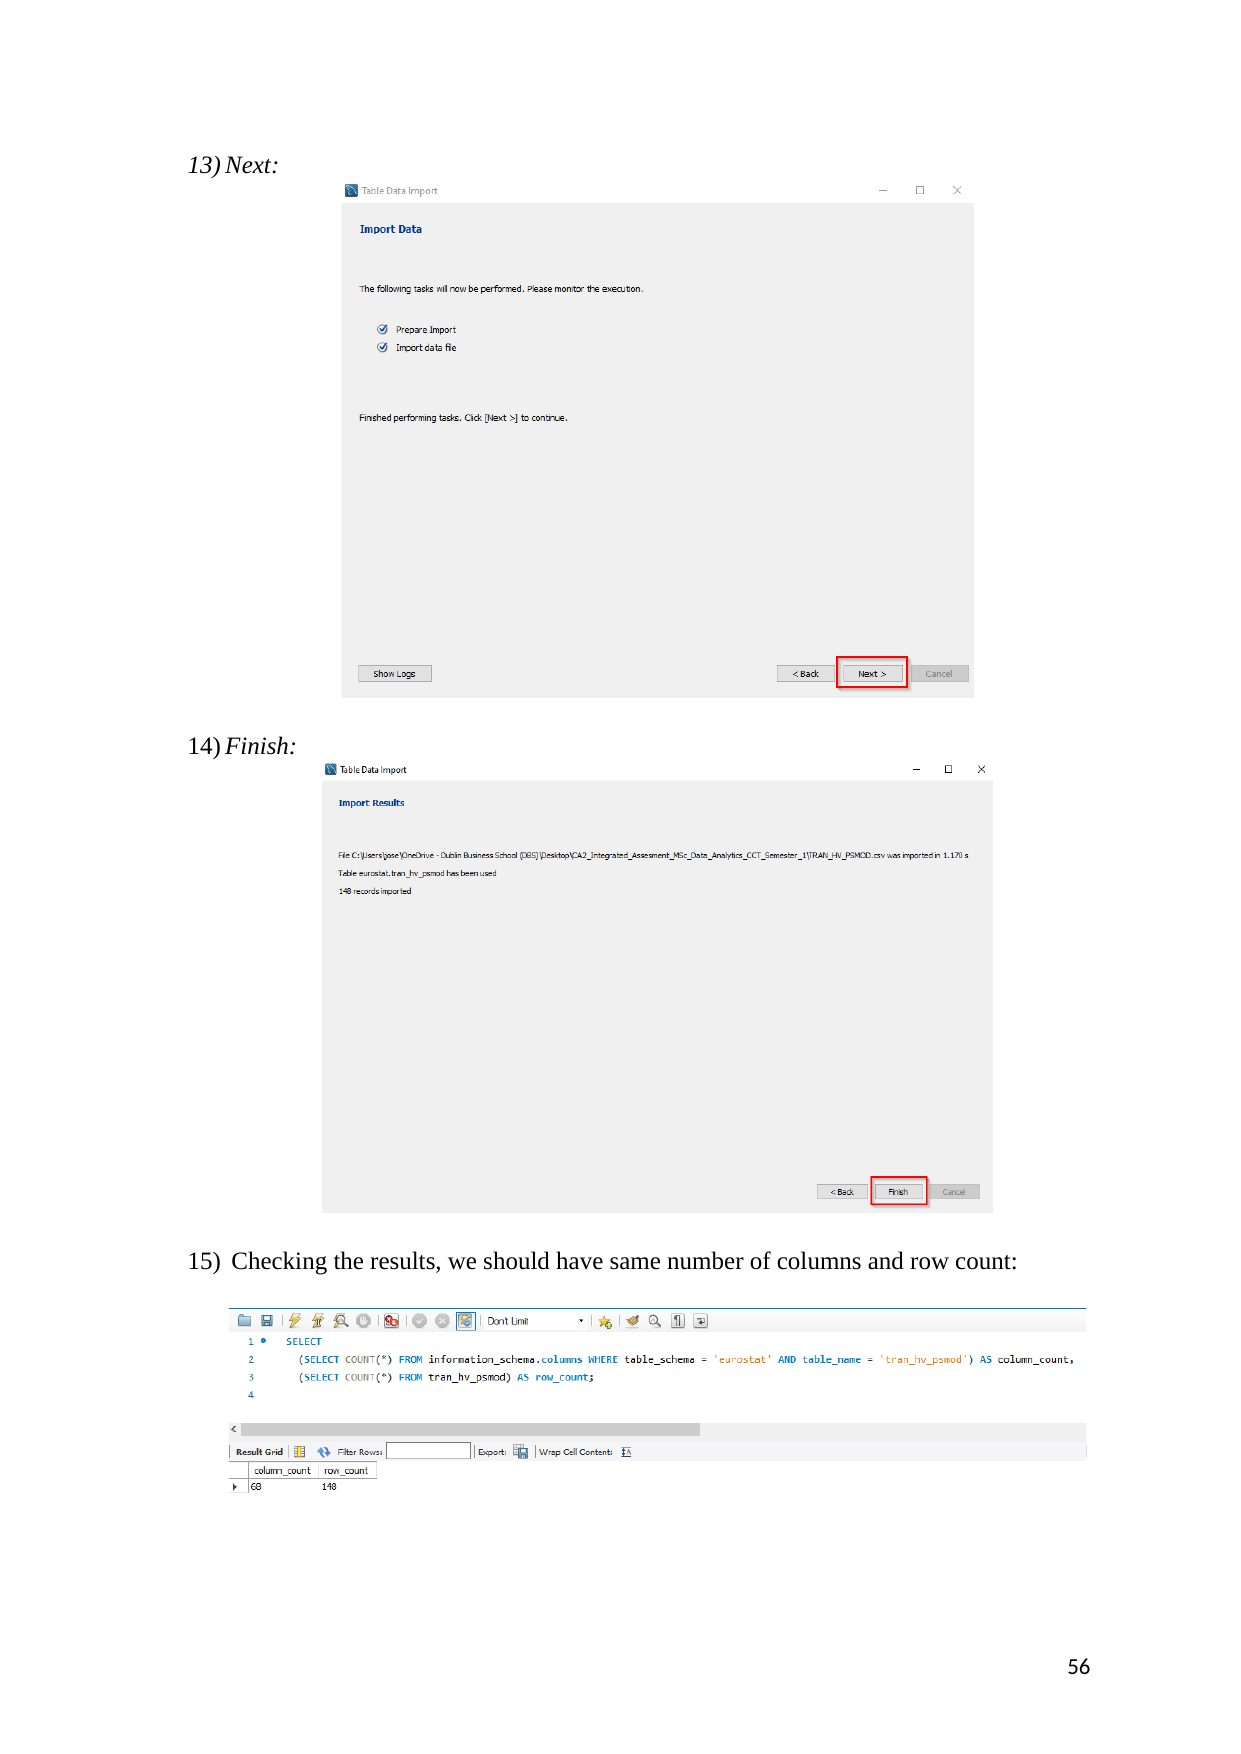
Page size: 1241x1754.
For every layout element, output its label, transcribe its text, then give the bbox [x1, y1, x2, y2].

list Checking the results, we should have same number of columns and row count: [187, 1246, 1090, 1275]
picture [228, 1308, 1087, 1514]
picture [341, 181, 974, 698]
list Next: [187, 150, 1090, 179]
picture [322, 761, 994, 1213]
list Finish: [187, 731, 1090, 759]
